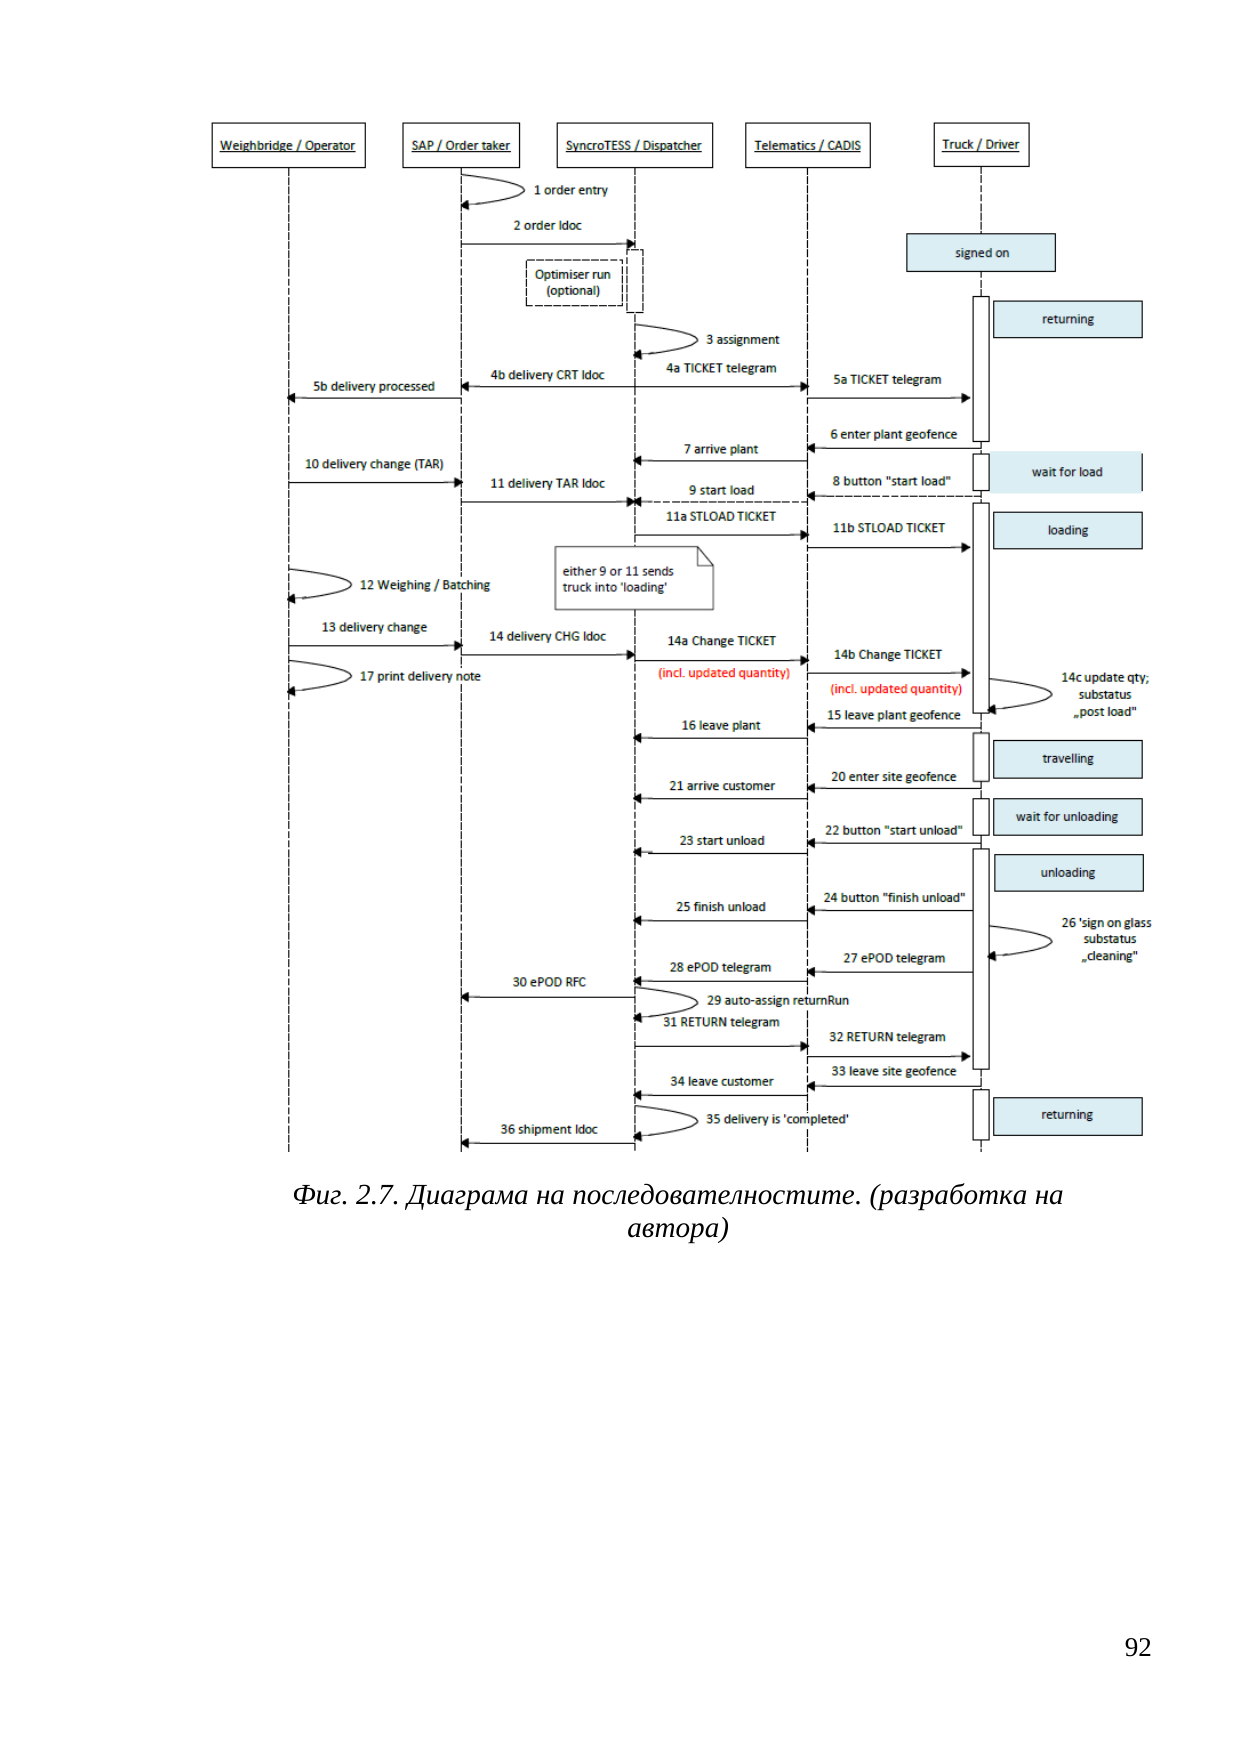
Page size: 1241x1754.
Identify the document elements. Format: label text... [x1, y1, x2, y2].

title Фиг. 2.7. Диаграма на последователностите. (разработка на автора) [266, 1177, 1092, 1244]
picture [206, 118, 1152, 1152]
